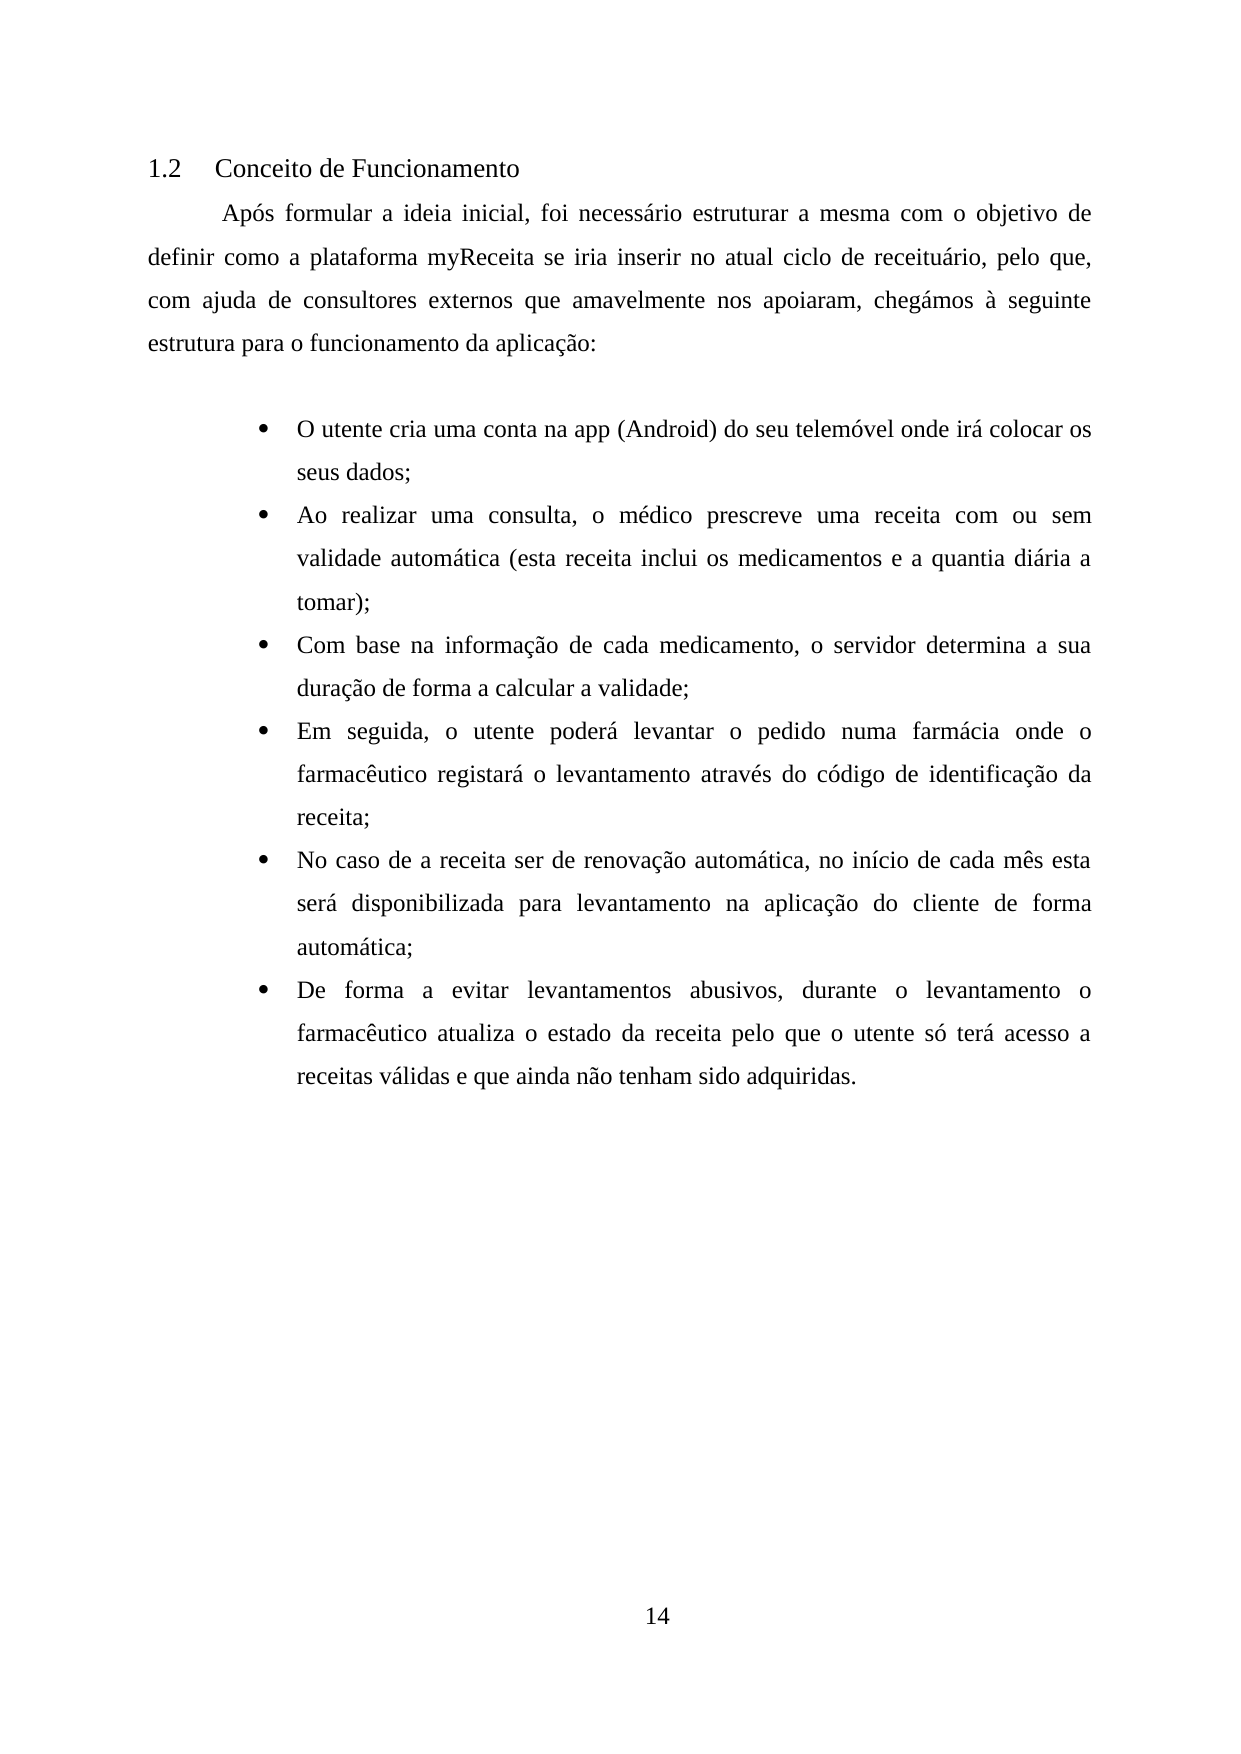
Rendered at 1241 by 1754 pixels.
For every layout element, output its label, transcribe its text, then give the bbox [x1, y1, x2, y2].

list Ao realizar uma consulta, o médico prescreve uma receita com ou sem validade automática (esta receita inclui os medicamentos e a quantia diária a tomar); [259, 500, 1092, 615]
list No caso de a receita ser de renovação automática, no início de cada mês esta será disponibilizada para levantamento na aplicação do cliente de forma automática; [259, 845, 1092, 960]
list Com base na informação de cada medicamento, o servidor determina a sua duração de forma a calcular a validade; [259, 630, 1092, 702]
list O utente cria uma conta na app (Android) do seu telemóvel onde irá colocar os seus dados; [259, 414, 1092, 486]
subtitle Conceito de Funcionamento [148, 152, 1092, 183]
text Após formular a ideia inicial, foi necessário estruturar a mesma com o objetivo de definir como a plataforma myReceita se iria inserir no atual ciclo de receituário, pelo que, com ajuda de consultores externos que amavelmente nos apoiaram, chegámos à seguinte estrutura para o funcionamento da aplicação: [148, 198, 1092, 357]
list De forma a evitar levantamentos abusivos, durante o levantamento o farmacêutico atualiza o estado da receita pelo que o utente só terá acesso a receitas válidas e que ainda não tenham sido adquiridas. [259, 975, 1092, 1090]
list Em seguida, o utente poderá levantar o pedido numa farmácia onde o farmacêutico registará o levantamento através do código de identificação da receita; [259, 716, 1092, 831]
